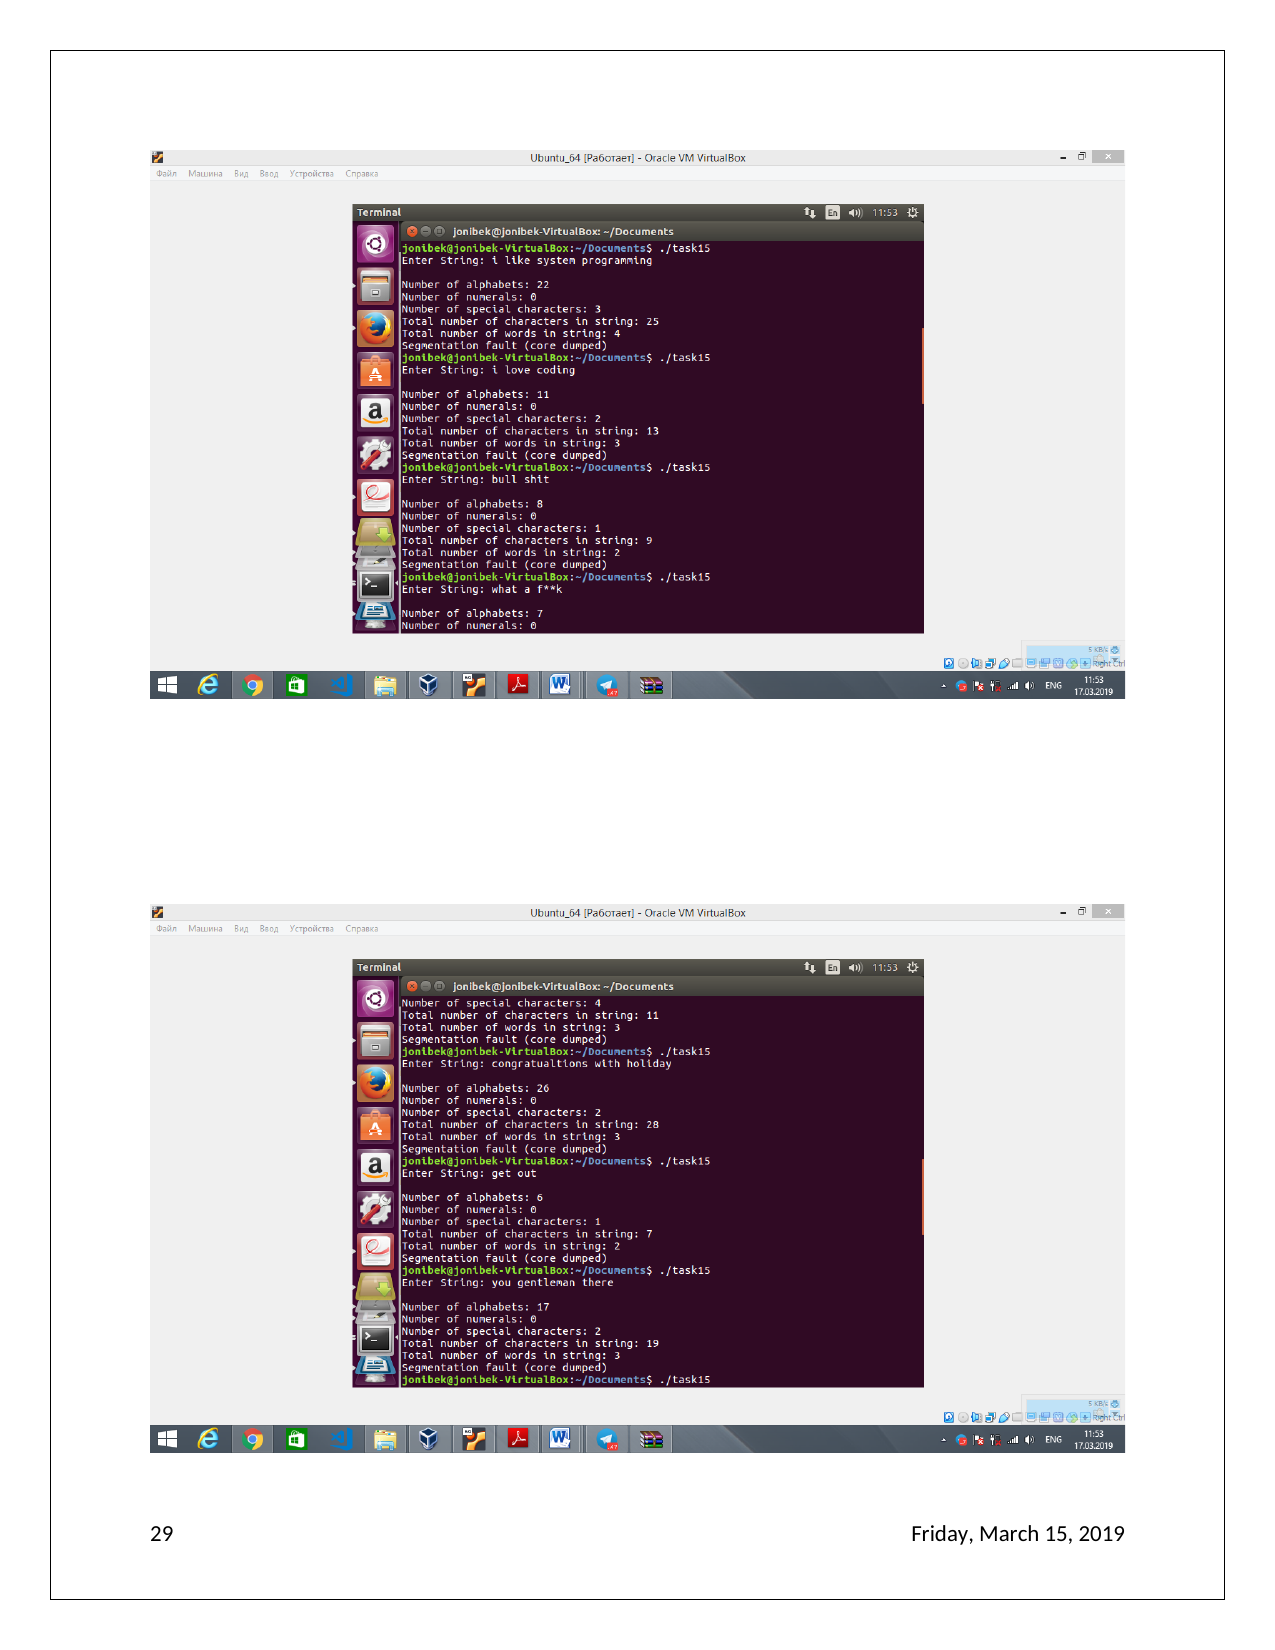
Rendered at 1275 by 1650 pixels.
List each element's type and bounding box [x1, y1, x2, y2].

picture [150, 904, 1125, 1453]
picture [150, 150, 1125, 699]
